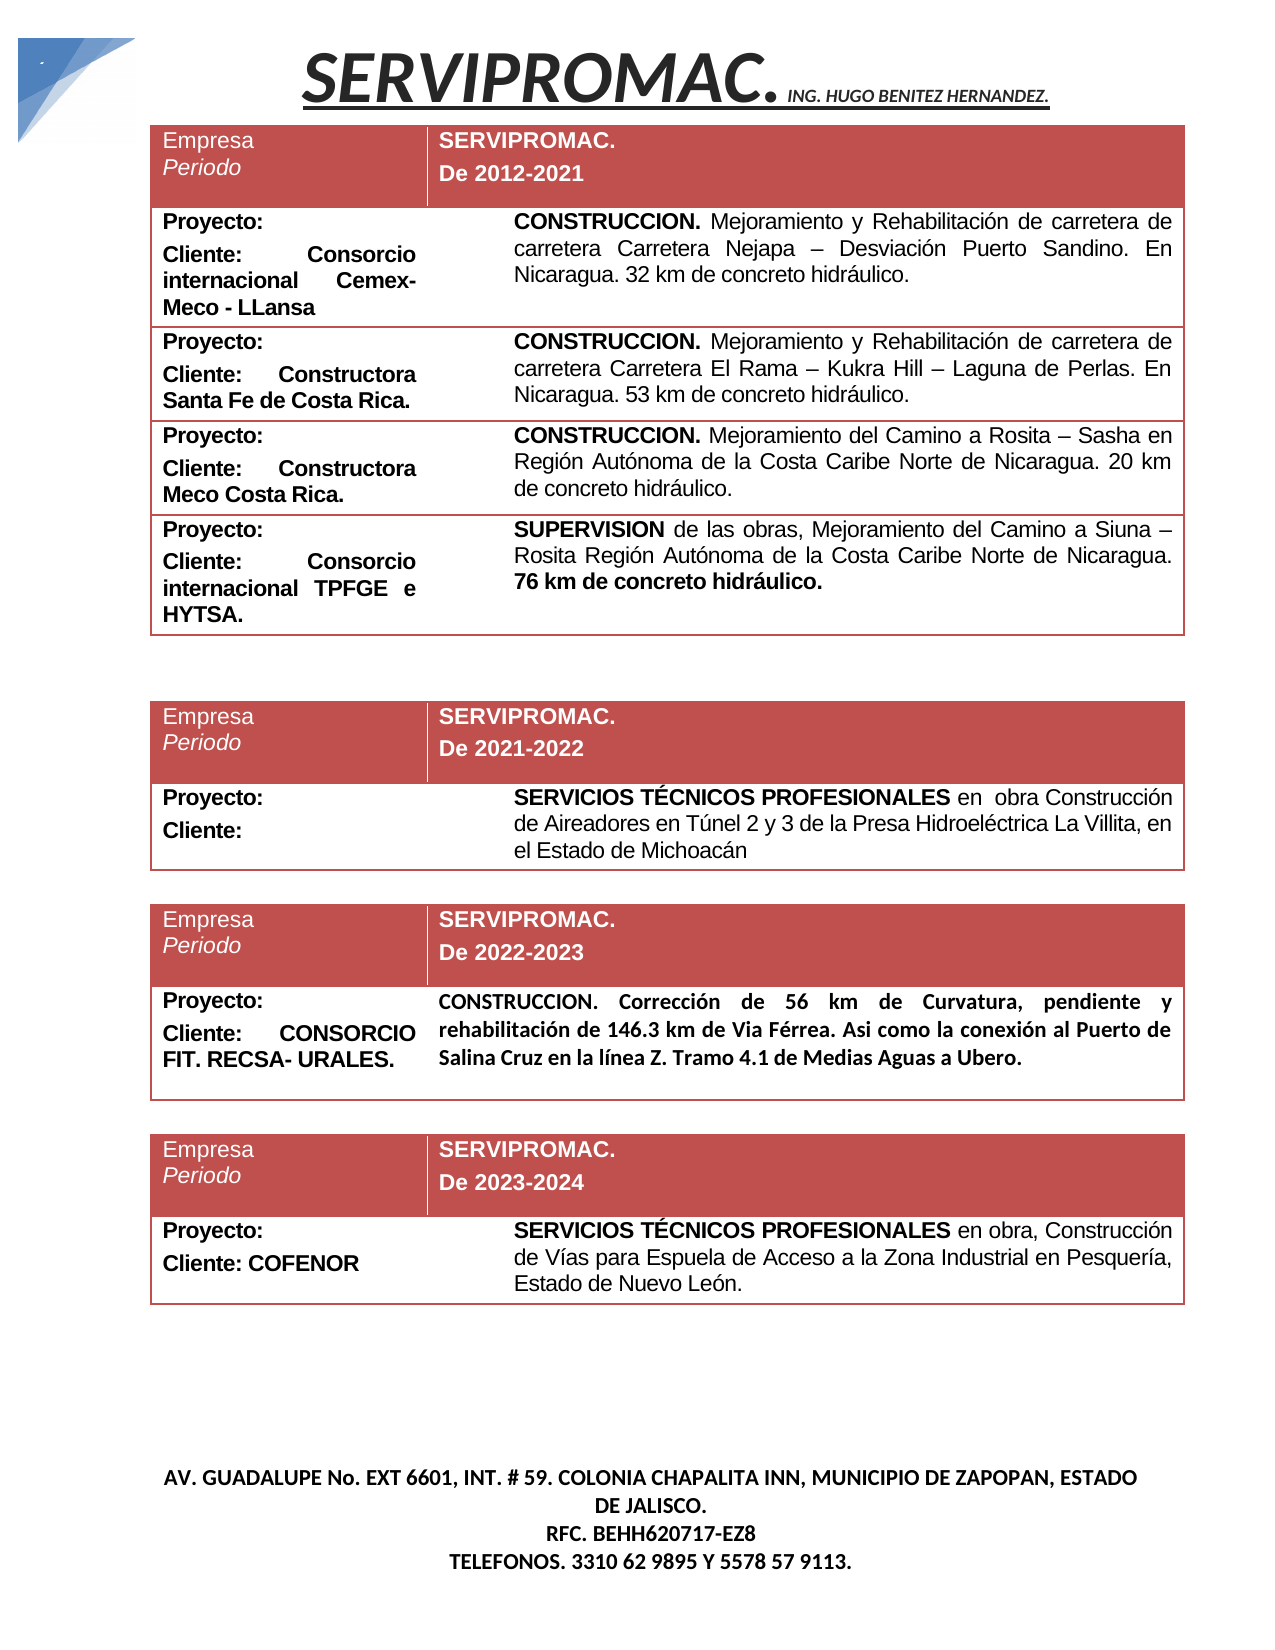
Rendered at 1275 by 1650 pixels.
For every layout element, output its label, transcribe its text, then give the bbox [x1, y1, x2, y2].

table_cell CONSTRUCCION. Mejoramiento del Camino a Rosita – Sasha en Región Autónoma de la Costa Caribe Norte de Nicaragua. 20 km de concreto hidráulico. [428, 422, 1183, 513]
table_cell Proyecto: Cliente: Consorcio internacional Cemex- Meco - LLansa [152, 208, 427, 326]
picture [18, 38, 136, 144]
table_header Empresa Periodo [152, 1136, 427, 1215]
table_header SERVIPROMAC. De 2022-2023 [428, 906, 1183, 985]
table_cell Proyecto: Cliente: CONSORCIO FIT. RECSA- URALES. [152, 987, 427, 1099]
table_cell Proyecto: Cliente: [152, 784, 427, 869]
table_header Empresa Periodo [152, 906, 427, 985]
table_header Empresa Periodo [152, 127, 427, 206]
table_cell Proyecto: Cliente: Constructora Meco Costa Rica. [152, 422, 427, 513]
table_cell Proyecto: Cliente: COFENOR [152, 1217, 427, 1302]
table_cell CONSTRUCCION. Mejoramiento y Rehabilitación de carretera de carretera Carretera Nejapa – Desviación Puerto Sandino. En Nicaragua. 32 km de concreto hidráulico. [428, 208, 1183, 326]
table_cell CONSTRUCCION. Mejoramiento y Rehabilitación de carretera de carretera Carretera El Rama – Kukra Hill – Laguna de Perlas. En Nicaragua. 53 km de concreto hidráulico. [428, 328, 1183, 420]
table_cell Proyecto: Cliente: Constructora Santa Fe de Costa Rica. [152, 328, 427, 420]
table_cell SERVICIOS TÉCNICOS PROFESIONALES en obra Construcción de Aireadores en Túnel 2 y 3 de la Presa Hidroeléctrica La Villita, en el Estado de Michoacán [428, 784, 1183, 869]
table_cell SERVICIOS TÉCNICOS PROFESIONALES en obra, Construcción de Vías para Espuela de Acceso a la Zona Industrial en Pesquería, Estado de Nuevo León. [428, 1217, 1183, 1302]
table_header SERVIPROMAC. De 2021-2022 [428, 703, 1183, 782]
table_header Empresa Periodo [152, 703, 427, 782]
table_cell Proyecto: Cliente: Consorcio internacional TPFGE e HYTSA. [152, 516, 427, 633]
table_cell SUPERVISION de las obras, Mejoramiento del Camino a Siuna – Rosita Región Autónoma de la Costa Caribe Norte de Nicaragua. 76 km de concreto hidráulico. [428, 516, 1183, 633]
table_header SERVIPROMAC. De 2023-2024 [428, 1136, 1183, 1215]
table_cell CONSTRUCCION. Corrección de 56 km de Curvatura, pendiente y rehabilitación de 146.3 km de Via Férrea. Asi como la conexión al Puerto de Salina Cruz en la línea Z. Tramo 4.1 de Medias Aguas a Ubero. [428, 987, 1183, 1099]
table_header SERVIPROMAC. De 2012-2021 [428, 127, 1183, 206]
